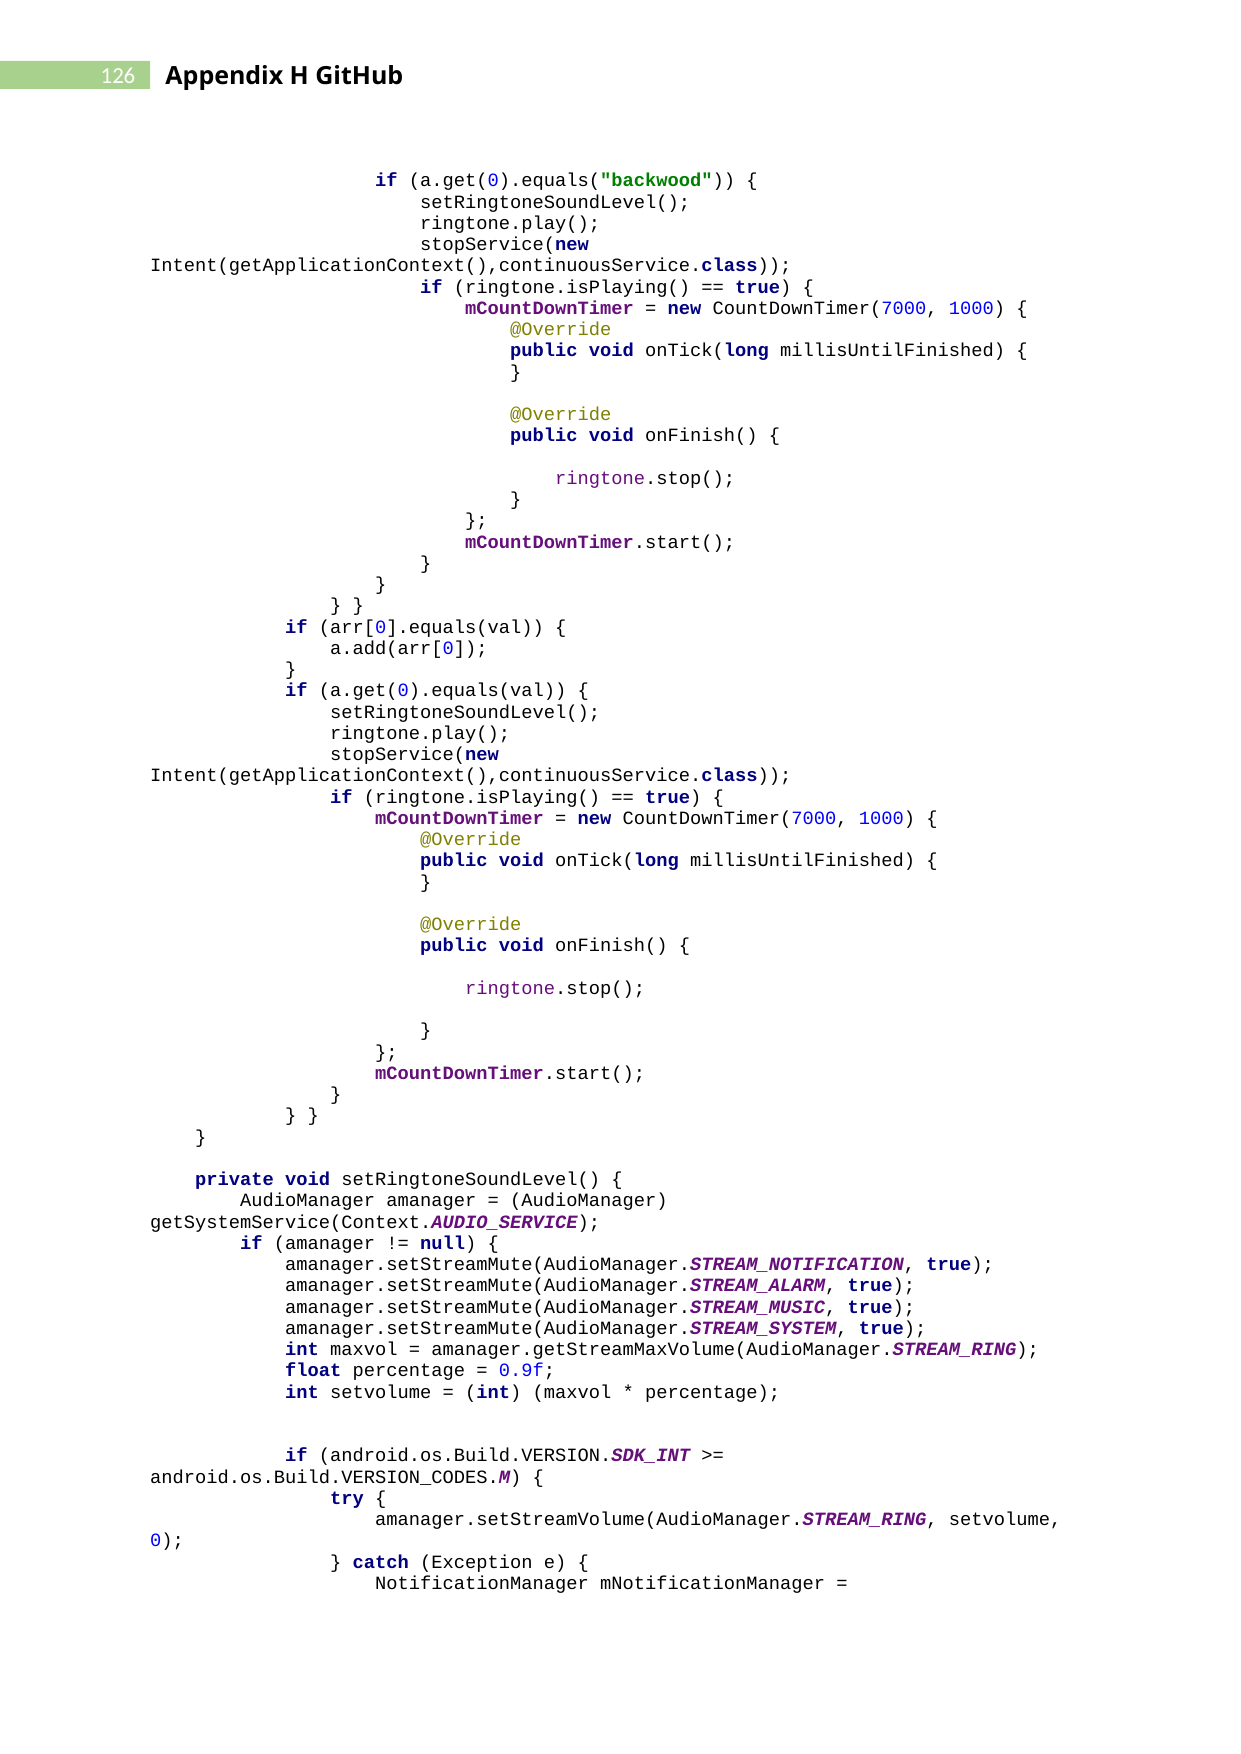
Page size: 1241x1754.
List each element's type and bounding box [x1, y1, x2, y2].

text [150, 150, 1090, 1595]
